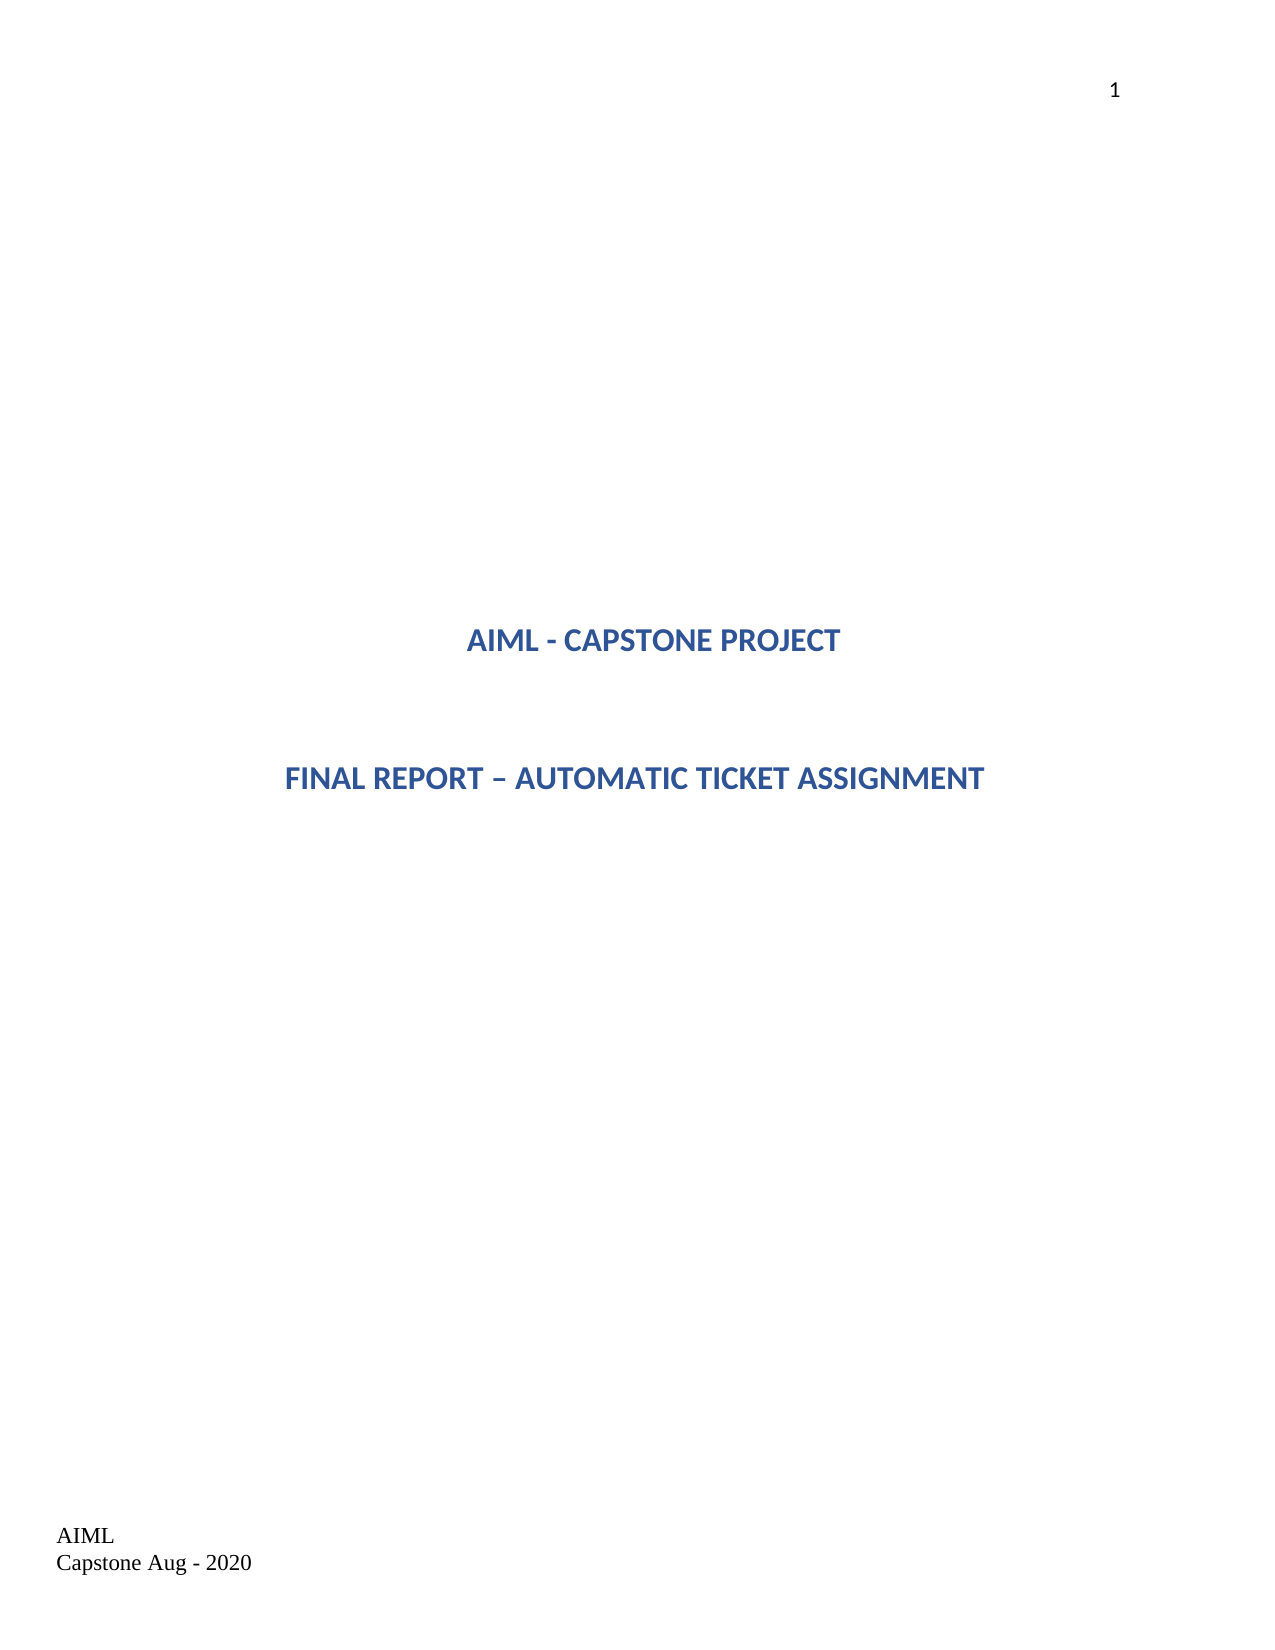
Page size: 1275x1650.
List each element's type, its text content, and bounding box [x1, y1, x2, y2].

subtitle AIML - CAPSTONE PROJECT [187, 619, 1120, 660]
subtitle FINAL REPORT – AUTOMATIC TICKET ASSIGNMENT [150, 757, 1120, 798]
